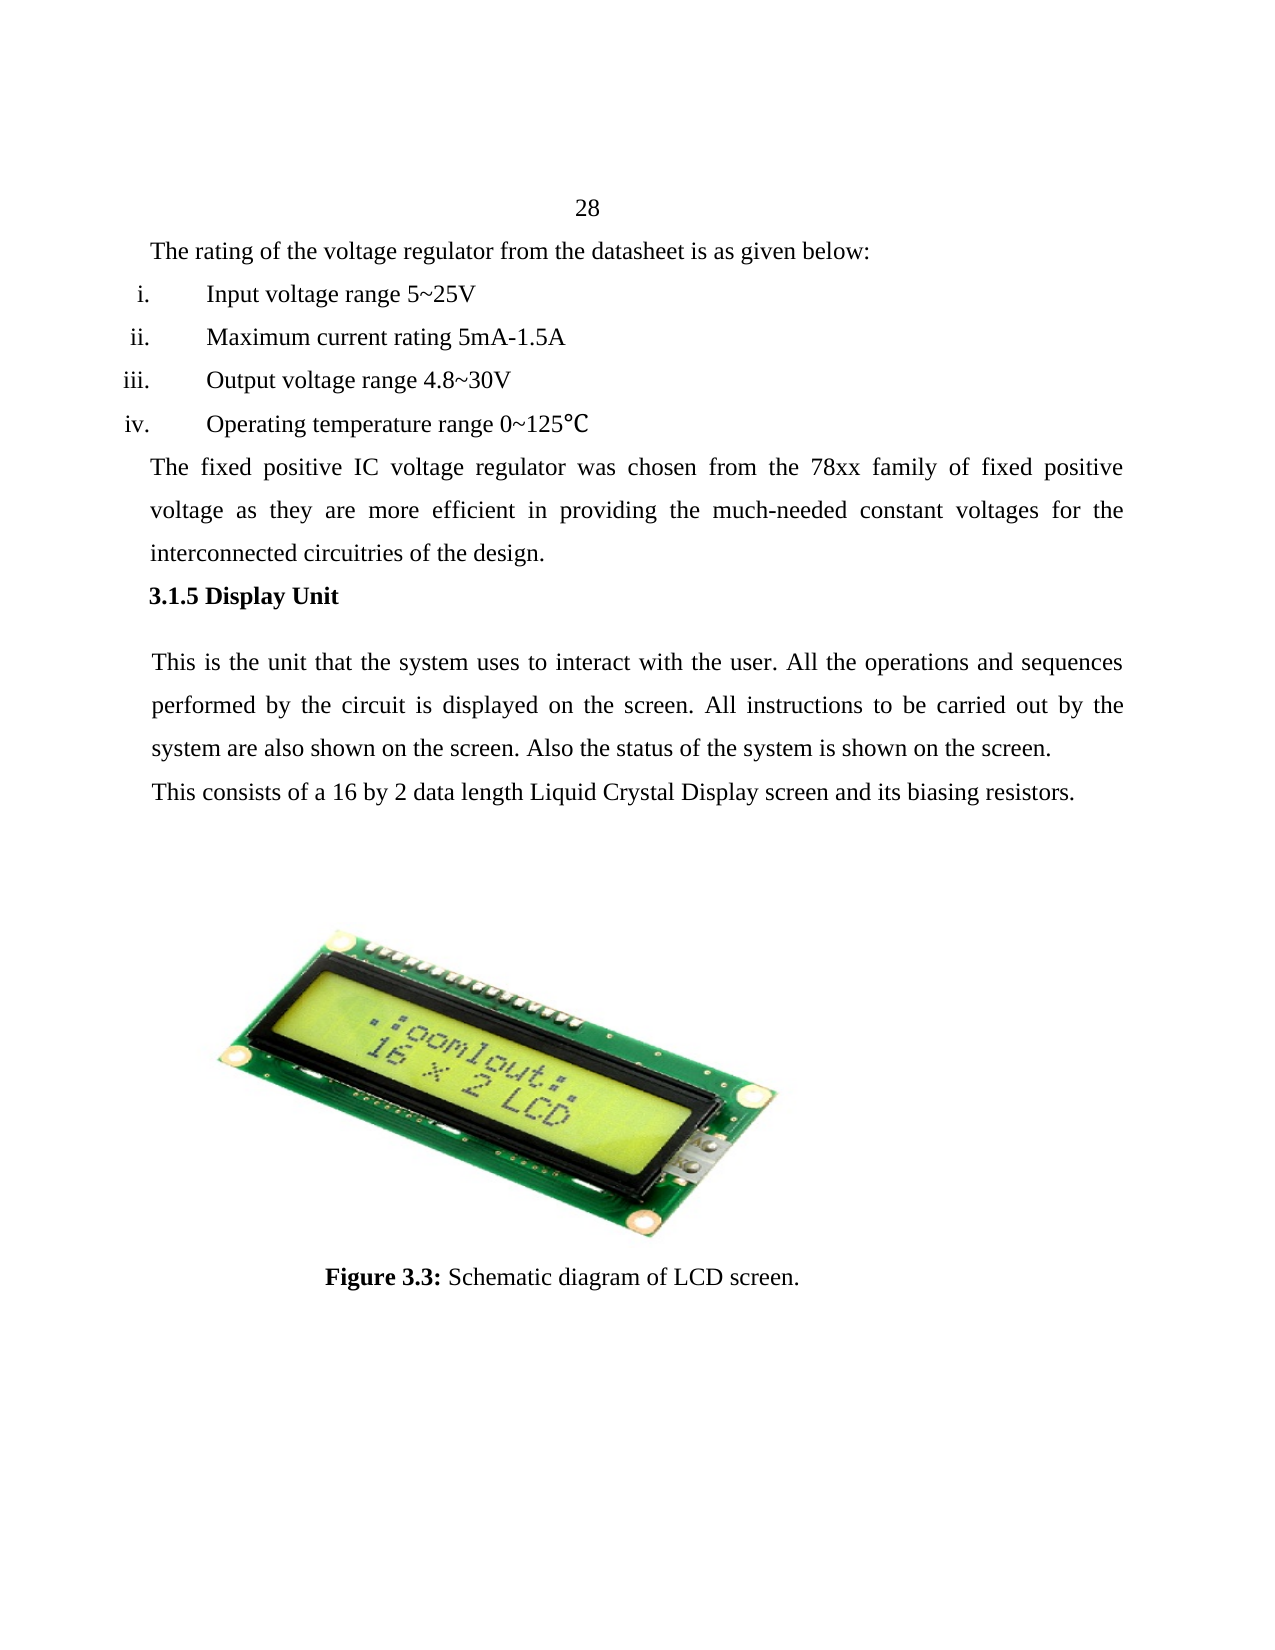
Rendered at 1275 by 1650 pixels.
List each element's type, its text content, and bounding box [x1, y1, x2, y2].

list Operating temperature range 0~125℃ [150, 409, 1125, 437]
list Input voltage range 5~25V [150, 279, 1125, 308]
text Figure 3.3: Schematic diagram of LCD screen. [150, 1262, 1104, 1290]
subtitle 3.1.5 Display Unit [148, 581, 1125, 610]
text This consists of a 16 by 2 data length Liquid Crystal Display screen and its biasing resistors. [151, 777, 1125, 806]
text 28 [150, 193, 1125, 222]
list Maximum current rating 5mA-1.5A [150, 322, 1125, 351]
picture [150, 922, 868, 1248]
text The rating of the voltage regulator from the datasheet is as given below: [150, 236, 1125, 265]
list Output voltage range 4.8~30V [150, 366, 1125, 394]
text This is the unit that the system uses to interact with the user. All the operations and sequences performed by the circuit is displayed on the screen. All instructions to be carried out by the system are also shown on the screen. Also the status of the system is shown on the screen. [151, 647, 1125, 762]
text The fixed positive IC voltage regulator was chosen from the 78xx family of fixed positive voltage as they are more efficient in providing the much-needed constant voltages for the interconnected circuitries of the design. [150, 452, 1125, 567]
